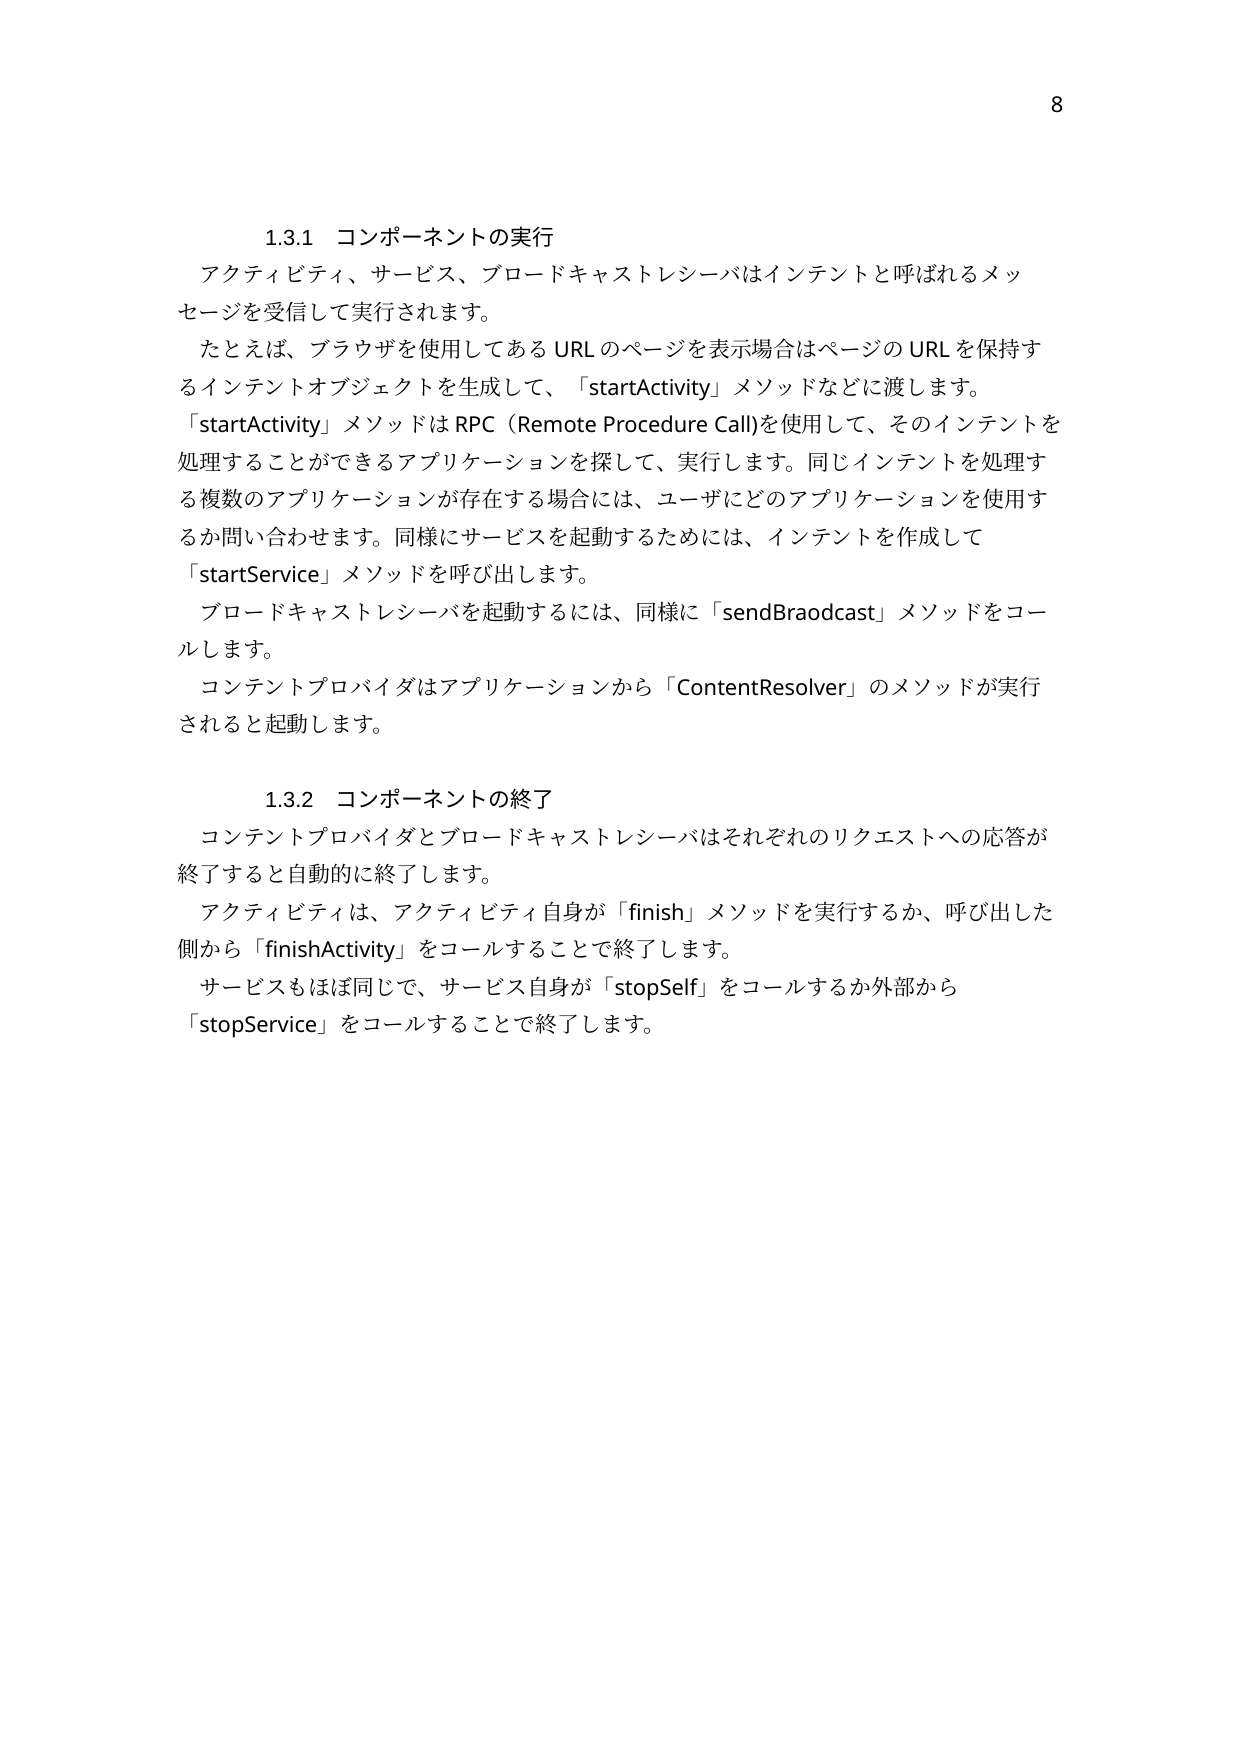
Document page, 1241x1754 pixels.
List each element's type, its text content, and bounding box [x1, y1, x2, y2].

text ブロードキャストレシーバを起動するには、同様に「sendBraodcast」メソッドをコールします。 [177, 592, 1063, 667]
subtitle 1.3.2 コンポーネントの終了 [265, 779, 1063, 817]
text サービスもほぼ同じで、サービス自身が「stopSelf」をコールするか外部から「stopService」をコールすることで終了します。 [177, 967, 1063, 1042]
text アクティビティ、サービス、ブロードキャストレシーバはインテントと呼ばれるメッセージを受信して実行されます。 [177, 254, 1063, 329]
subtitle 1.3.1 コンポーネントの実行 [265, 217, 1063, 254]
text コンテントプロバイダはアプリケーションから「ContentResolver」のメソッドが実行されると起動します。 [177, 667, 1063, 742]
text たとえば、ブラウザを使用してあるURLのページを表示場合はページのURLを保持するインテントオブジェクトを生成して、「startActivity」メソッドなどに渡します。「startActivity」メソッドはRPC（Remote Procedure Call)を使用して、そのインテントを処理することができるアプリケーションを探して、実行します。同じインテントを処理する複数のアプリケーションが存在する場合には、ユーザにどのアプリケーションを使用するか問い合わせます。同様にサービスを起動するためには、インテントを作成して「startService」メソッドを呼び出します。 [177, 329, 1063, 592]
text コンテントプロバイダとブロードキャストレシーバはそれぞれのリクエストへの応答が終了すると自動的に終了します。 [177, 817, 1063, 892]
text アクティビティは、アクティビティ自身が「finish」メソッドを実行するか、呼び出した側から「finishActivity」をコールすることで終了します。 [177, 892, 1063, 967]
